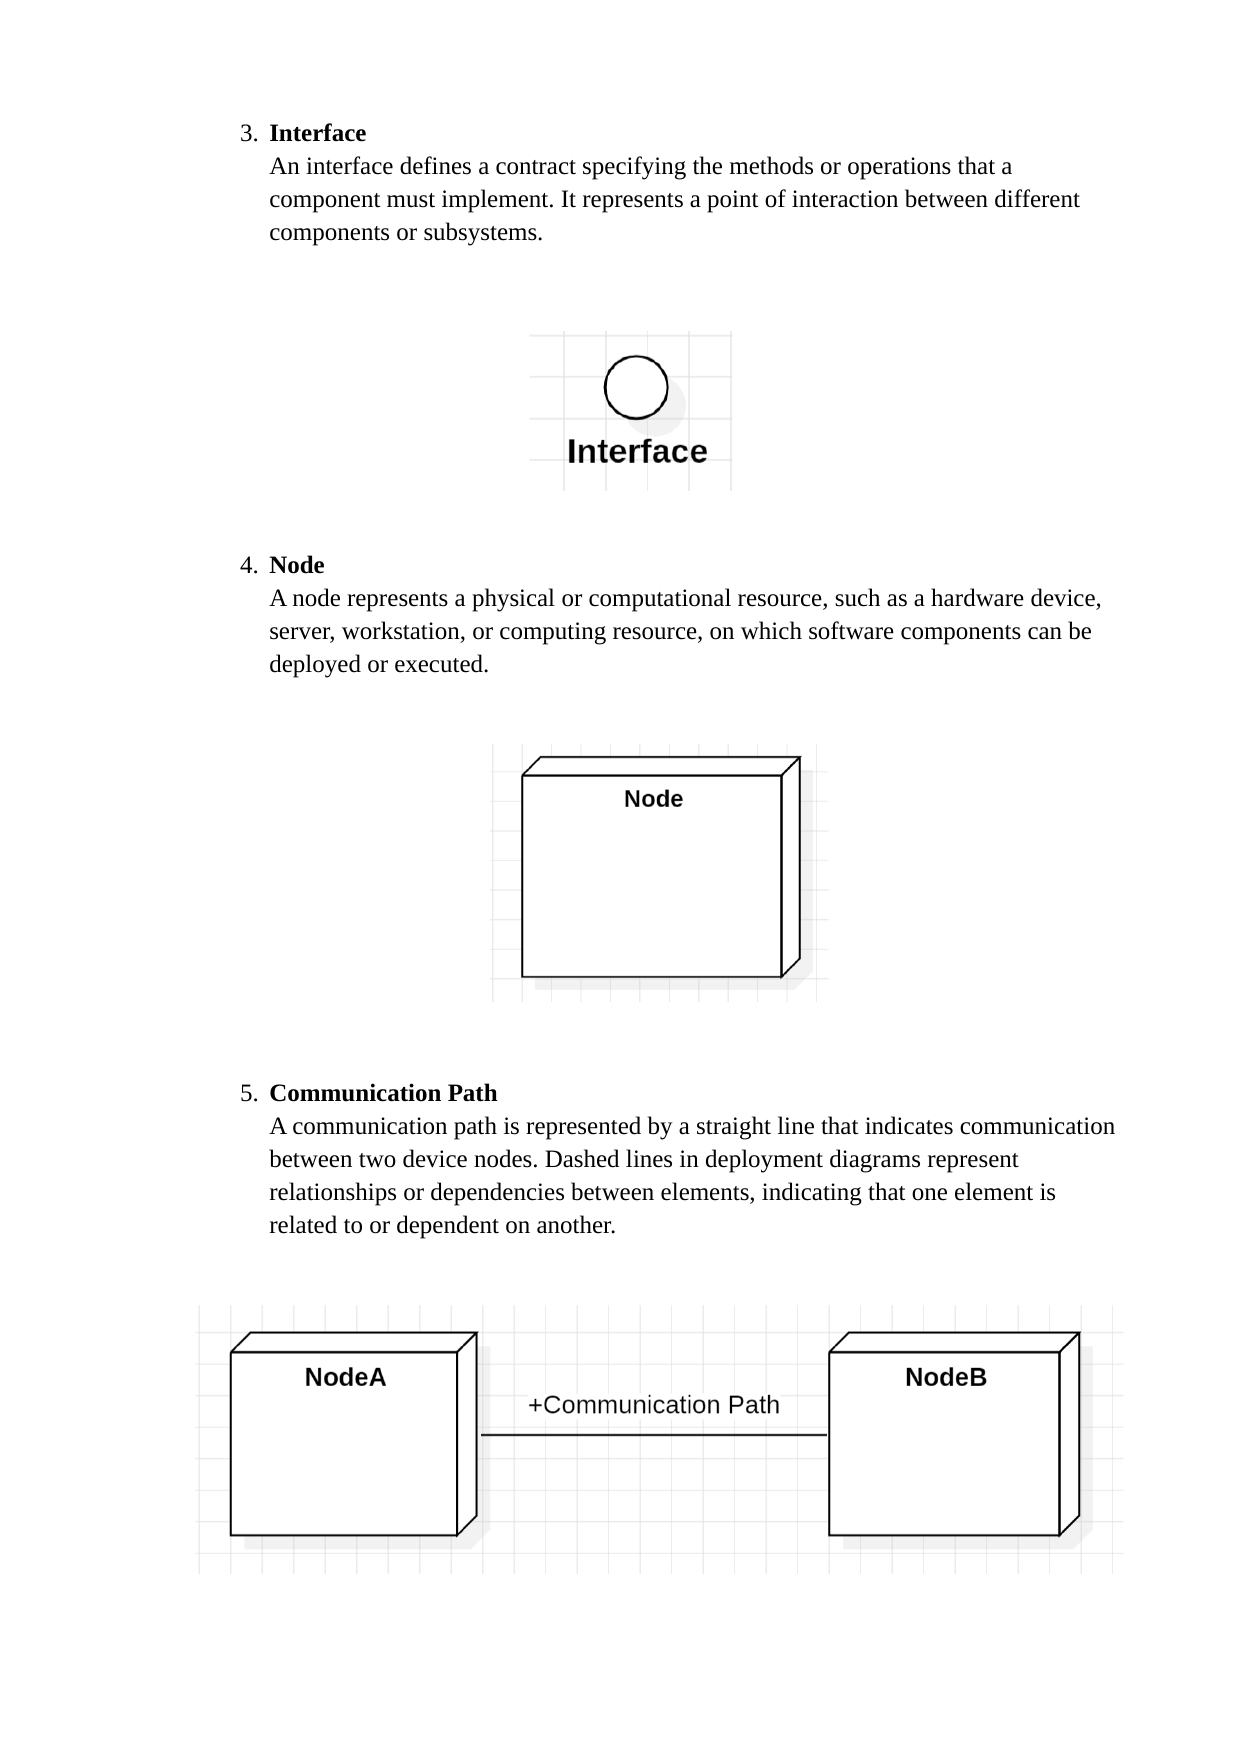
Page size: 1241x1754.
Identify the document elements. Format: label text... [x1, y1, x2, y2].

picture [529, 331, 733, 491]
list Interface An interface defines a contract specifying the methods or operations that a component must implement. It represents a point of interaction between different components or subsystems. [240, 118, 1123, 246]
picture [490, 744, 829, 1002]
list Node A node represents a physical or computational resource, such as a hardware device, server, workstation, or computing resource, on which software components can be deployed or executed. [240, 550, 1123, 678]
picture [195, 1305, 1124, 1574]
list Communication Path A communication path is represented by a straight line that indicates communication between two device nodes. Dashed lines in deployment diagrams represent relationships or dependencies between elements, indicating that one element is related to or dependent on another. [240, 1078, 1123, 1239]
